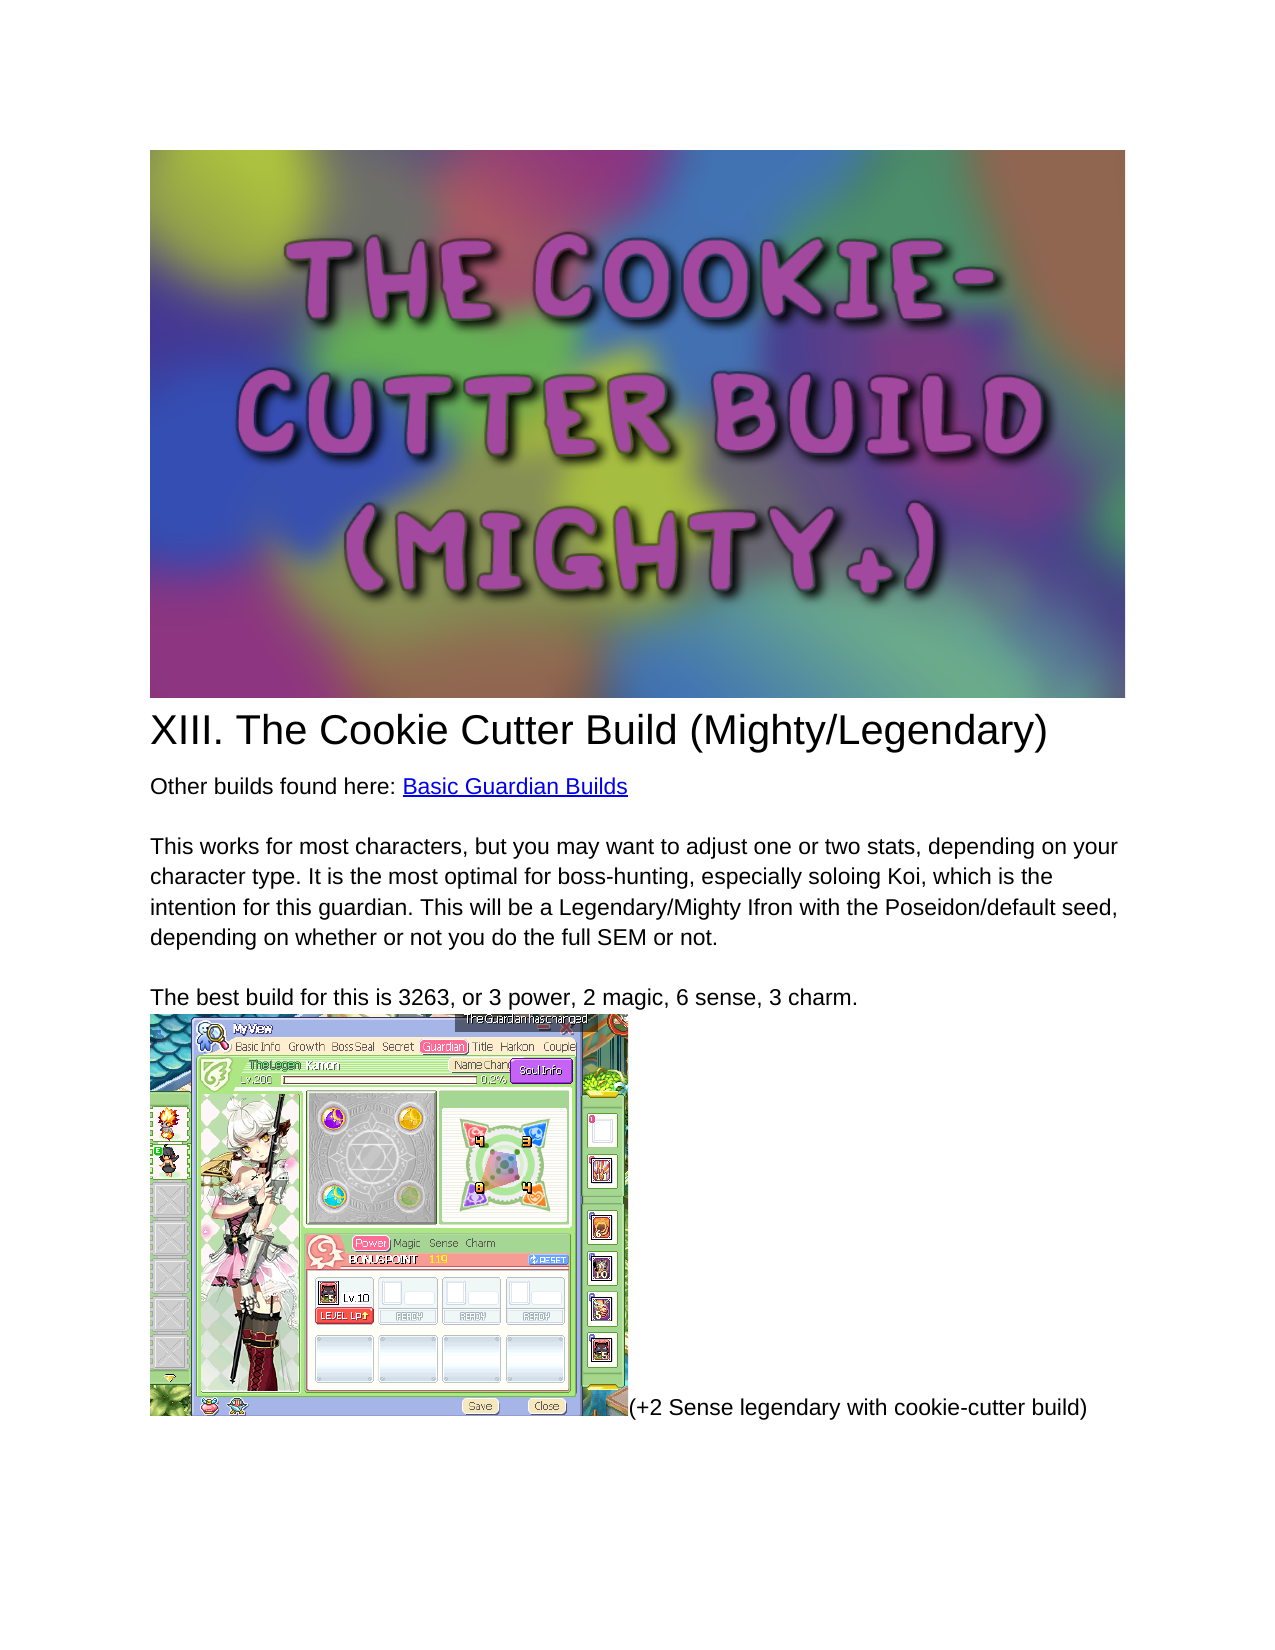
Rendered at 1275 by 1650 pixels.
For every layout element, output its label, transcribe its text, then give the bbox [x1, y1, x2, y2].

picture [150, 1014, 629, 1416]
subtitle XIII. The Cookie Cutter Build (Mighty/Legendary) [150, 698, 1125, 753]
text Other builds found here: Basic Guardian Builds [150, 773, 1125, 799]
text The best build for this is 3263, or 3 power, 2 magic, 6 sense, 3 charm. [150, 984, 1125, 1011]
text (+2 Sense legendary with cookie-cutter build) [629, 1014, 1125, 1420]
picture [150, 150, 1125, 698]
text This works for most characters, but you may want to adjust one or two stats, depending on your character type. It is the most optimal for boss-hunting, especially soloing Koi, which is the intention for this guardian. This will be a Legendary/Mighty Ifron with the Poseidon/default seed, depending on whether or not you do the full SEM or not. [150, 833, 1125, 950]
